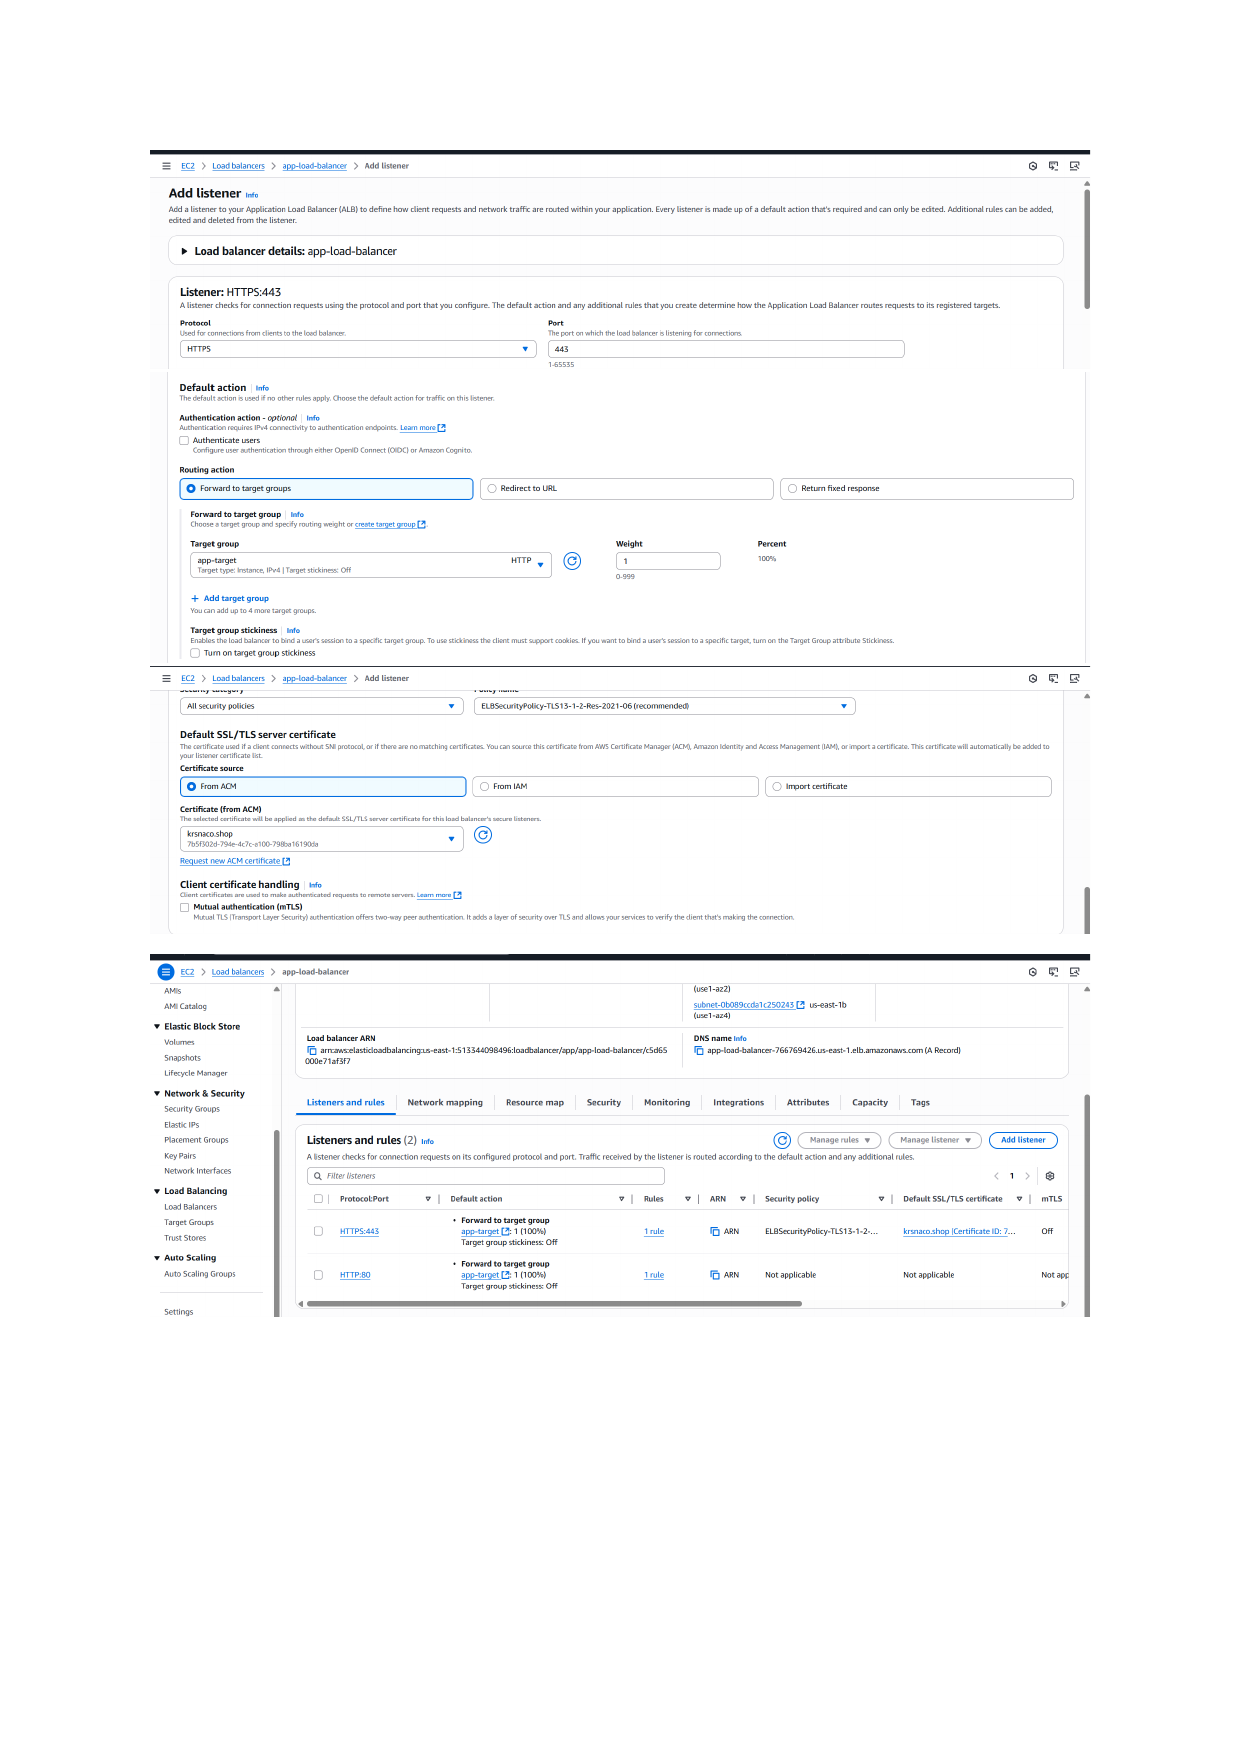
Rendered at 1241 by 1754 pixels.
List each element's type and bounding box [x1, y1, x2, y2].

picture [150, 150, 1091, 369]
picture [150, 666, 1091, 934]
picture [150, 954, 1091, 1317]
picture [150, 372, 1091, 663]
